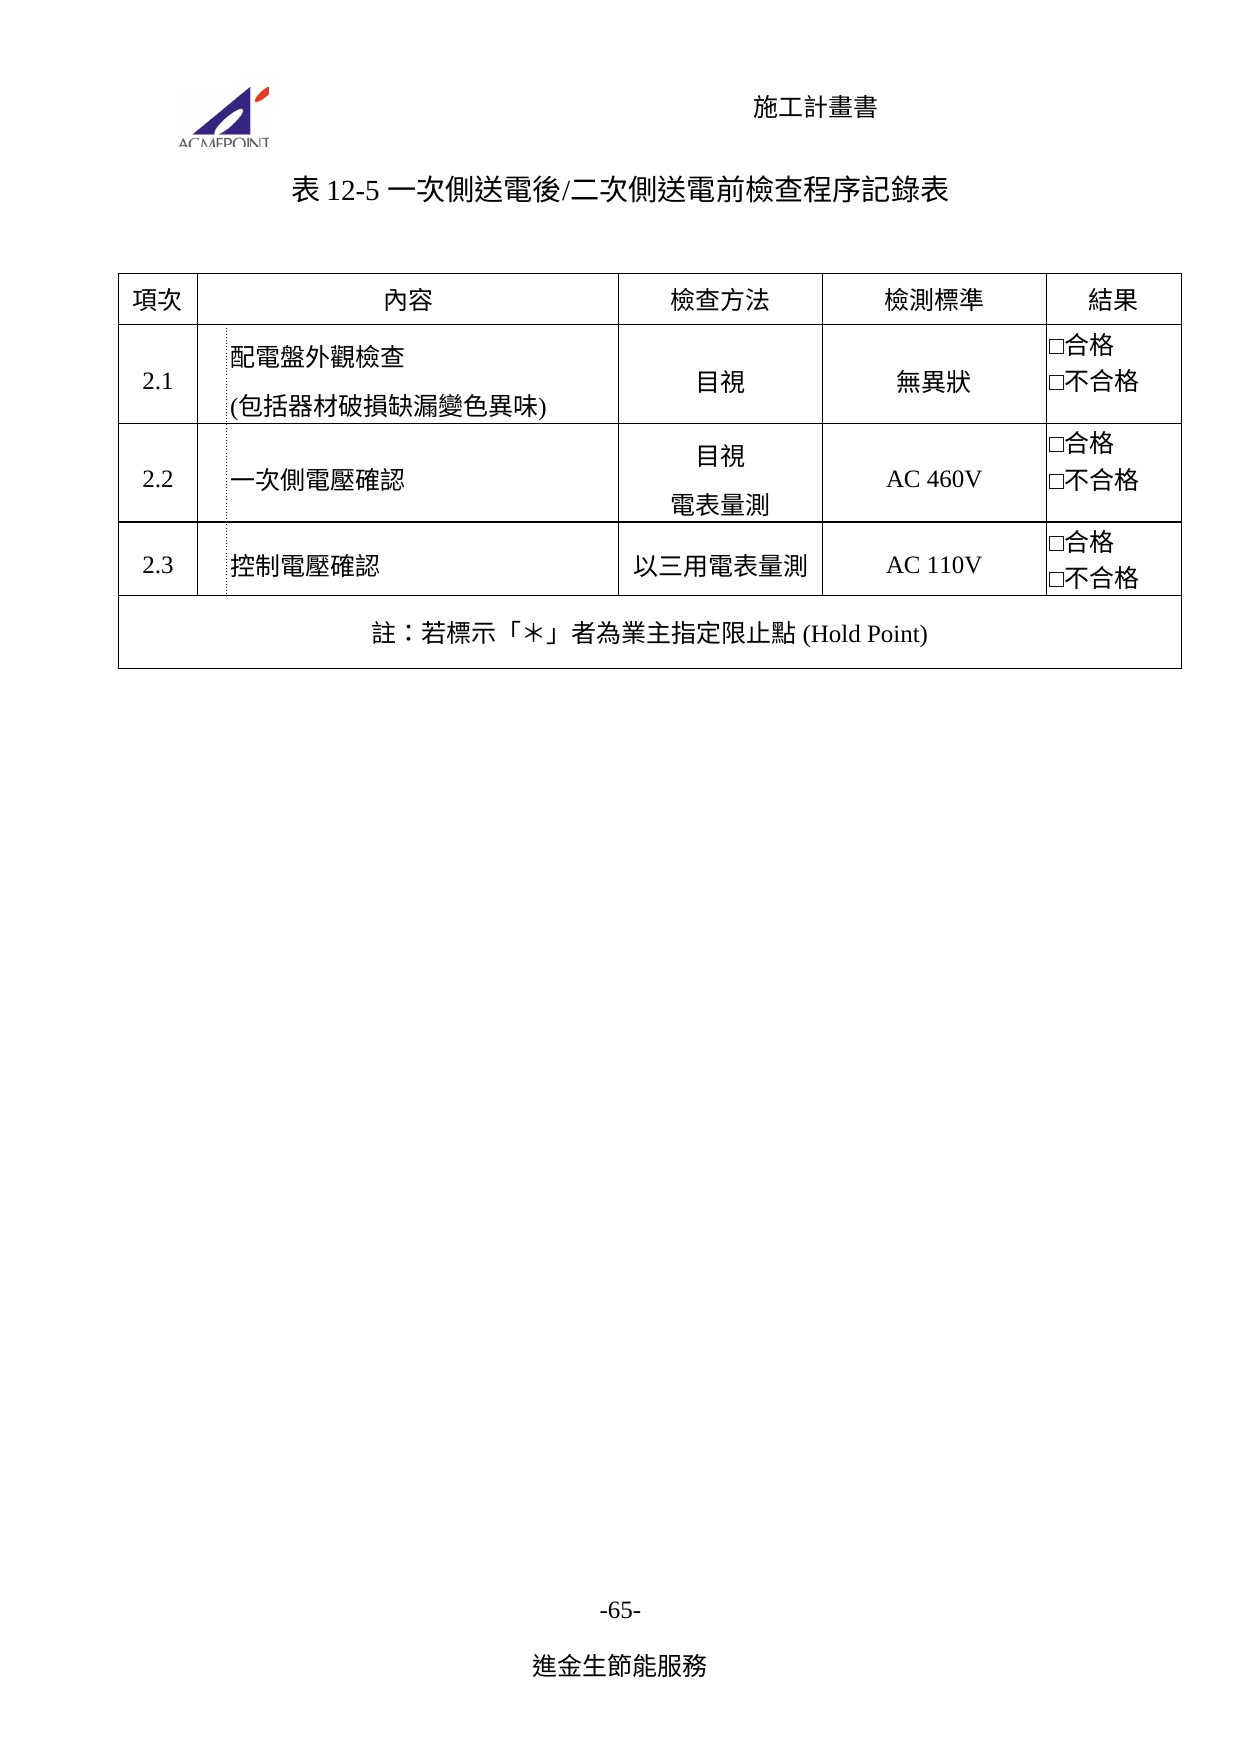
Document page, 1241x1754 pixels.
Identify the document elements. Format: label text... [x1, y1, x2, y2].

text 表12-5 一次側送電後/二次側送電前檢查程序記錄表 [206, 160, 1034, 210]
table_cell □合格 □不合格 [1047, 523, 1181, 595]
table_header 內容 [198, 274, 618, 324]
table_cell 配電盤外觀檢查 (包括器材破損缺漏變色異味) [227, 325, 618, 423]
table_header 項次 [119, 274, 197, 324]
table_cell 無異狀 [823, 325, 1046, 423]
table_cell [198, 325, 227, 423]
table_cell 註：若標示「＊」者為業主指定限止點 (Hold Point) [119, 596, 1181, 668]
table_cell [198, 424, 227, 521]
table_header 檢測標準 [823, 274, 1046, 324]
table_cell 2.3 [119, 523, 197, 595]
table_cell 目視 電表量測 [619, 424, 822, 521]
table_cell AC 110V [823, 523, 1046, 595]
table_cell AC 460V [823, 424, 1046, 521]
table_cell 2.2 [119, 424, 197, 521]
table_cell □合格 □不合格 [1047, 424, 1181, 521]
table_cell 一次側電壓確認 [227, 424, 618, 521]
table_cell □合格 □不合格 [1047, 325, 1181, 423]
table_cell 控制電壓確認 [227, 523, 618, 595]
picture [177, 87, 269, 146]
table_header 結果 [1047, 274, 1181, 324]
table_cell [198, 523, 227, 595]
table_cell 以三用電表量測 [619, 523, 822, 595]
table_cell 目視 [619, 325, 822, 423]
table_cell 2.1 [119, 325, 197, 423]
table_header 檢查方法 [619, 274, 822, 324]
